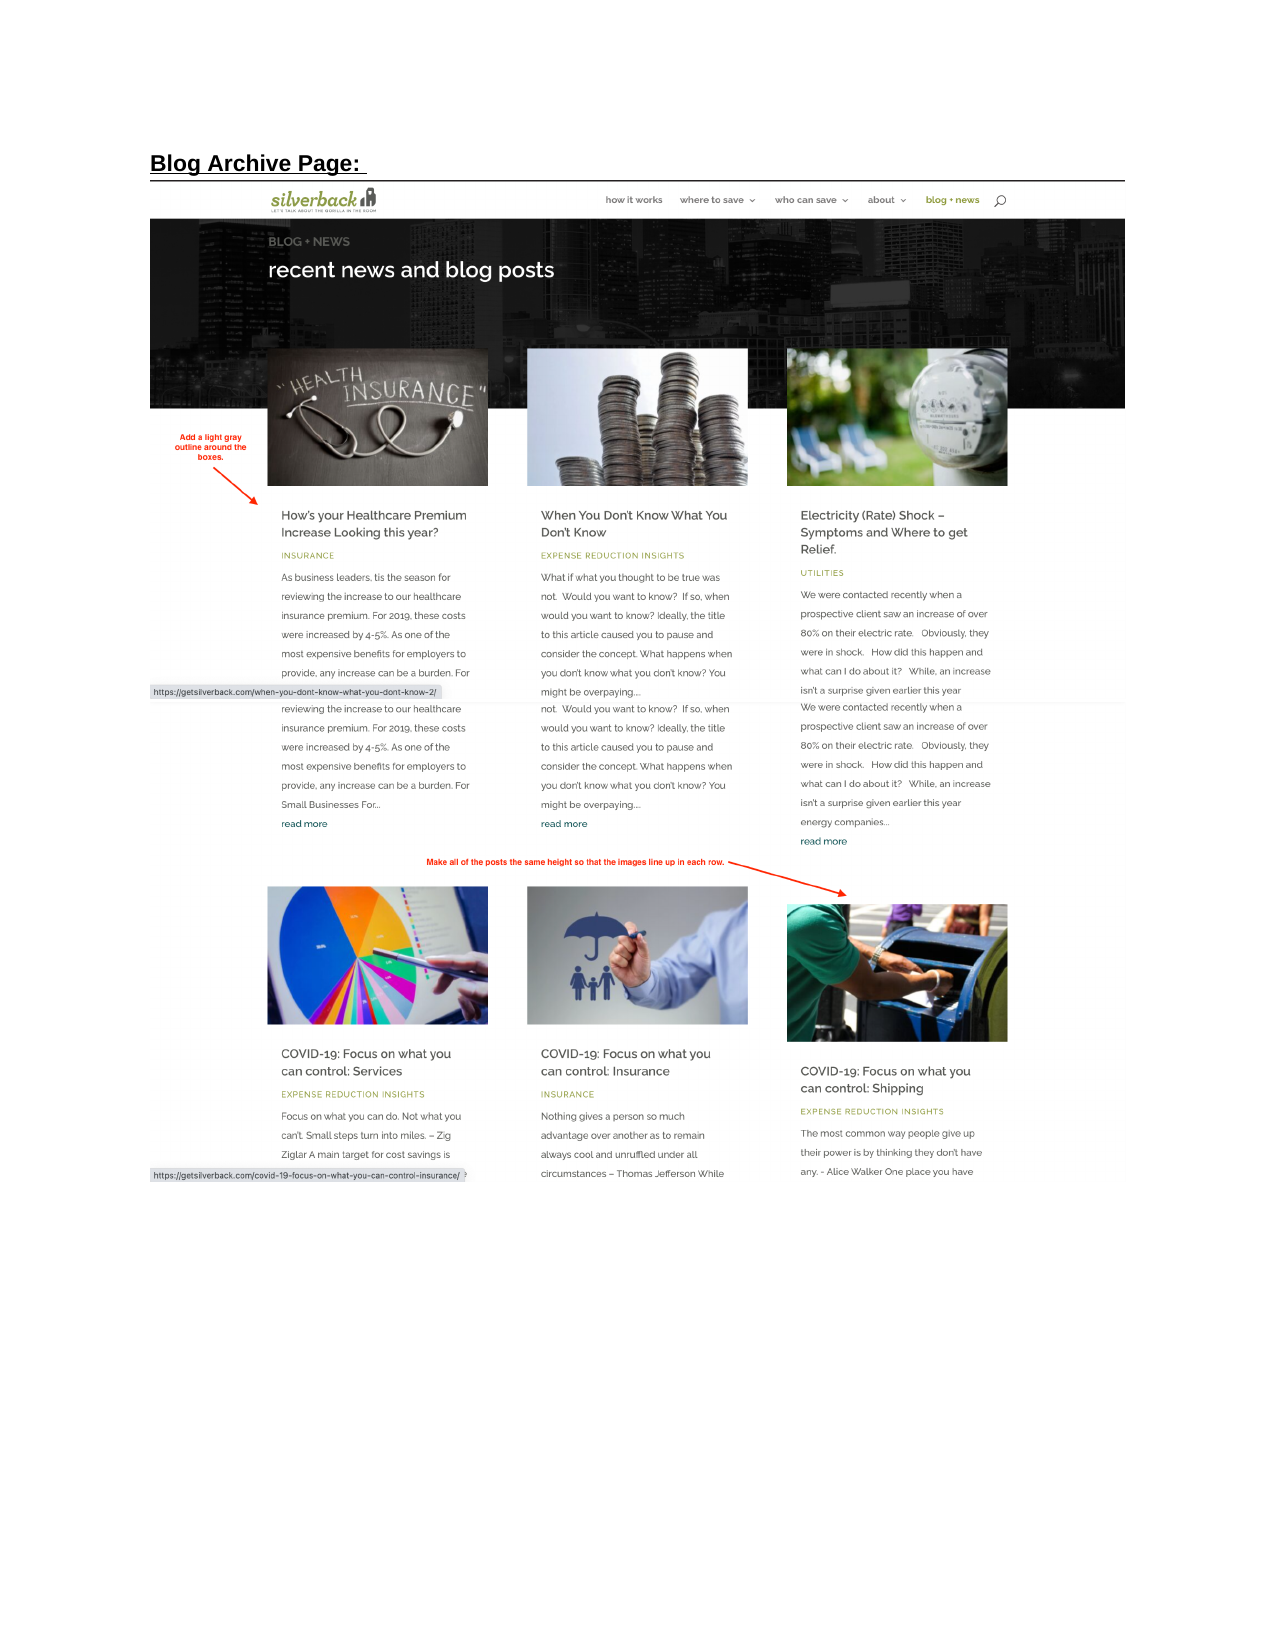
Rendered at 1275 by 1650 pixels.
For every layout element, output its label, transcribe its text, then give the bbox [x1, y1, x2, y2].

picture [150, 180, 1125, 699]
picture [150, 702, 1125, 1182]
text Blog Archive Page: [150, 150, 1125, 176]
